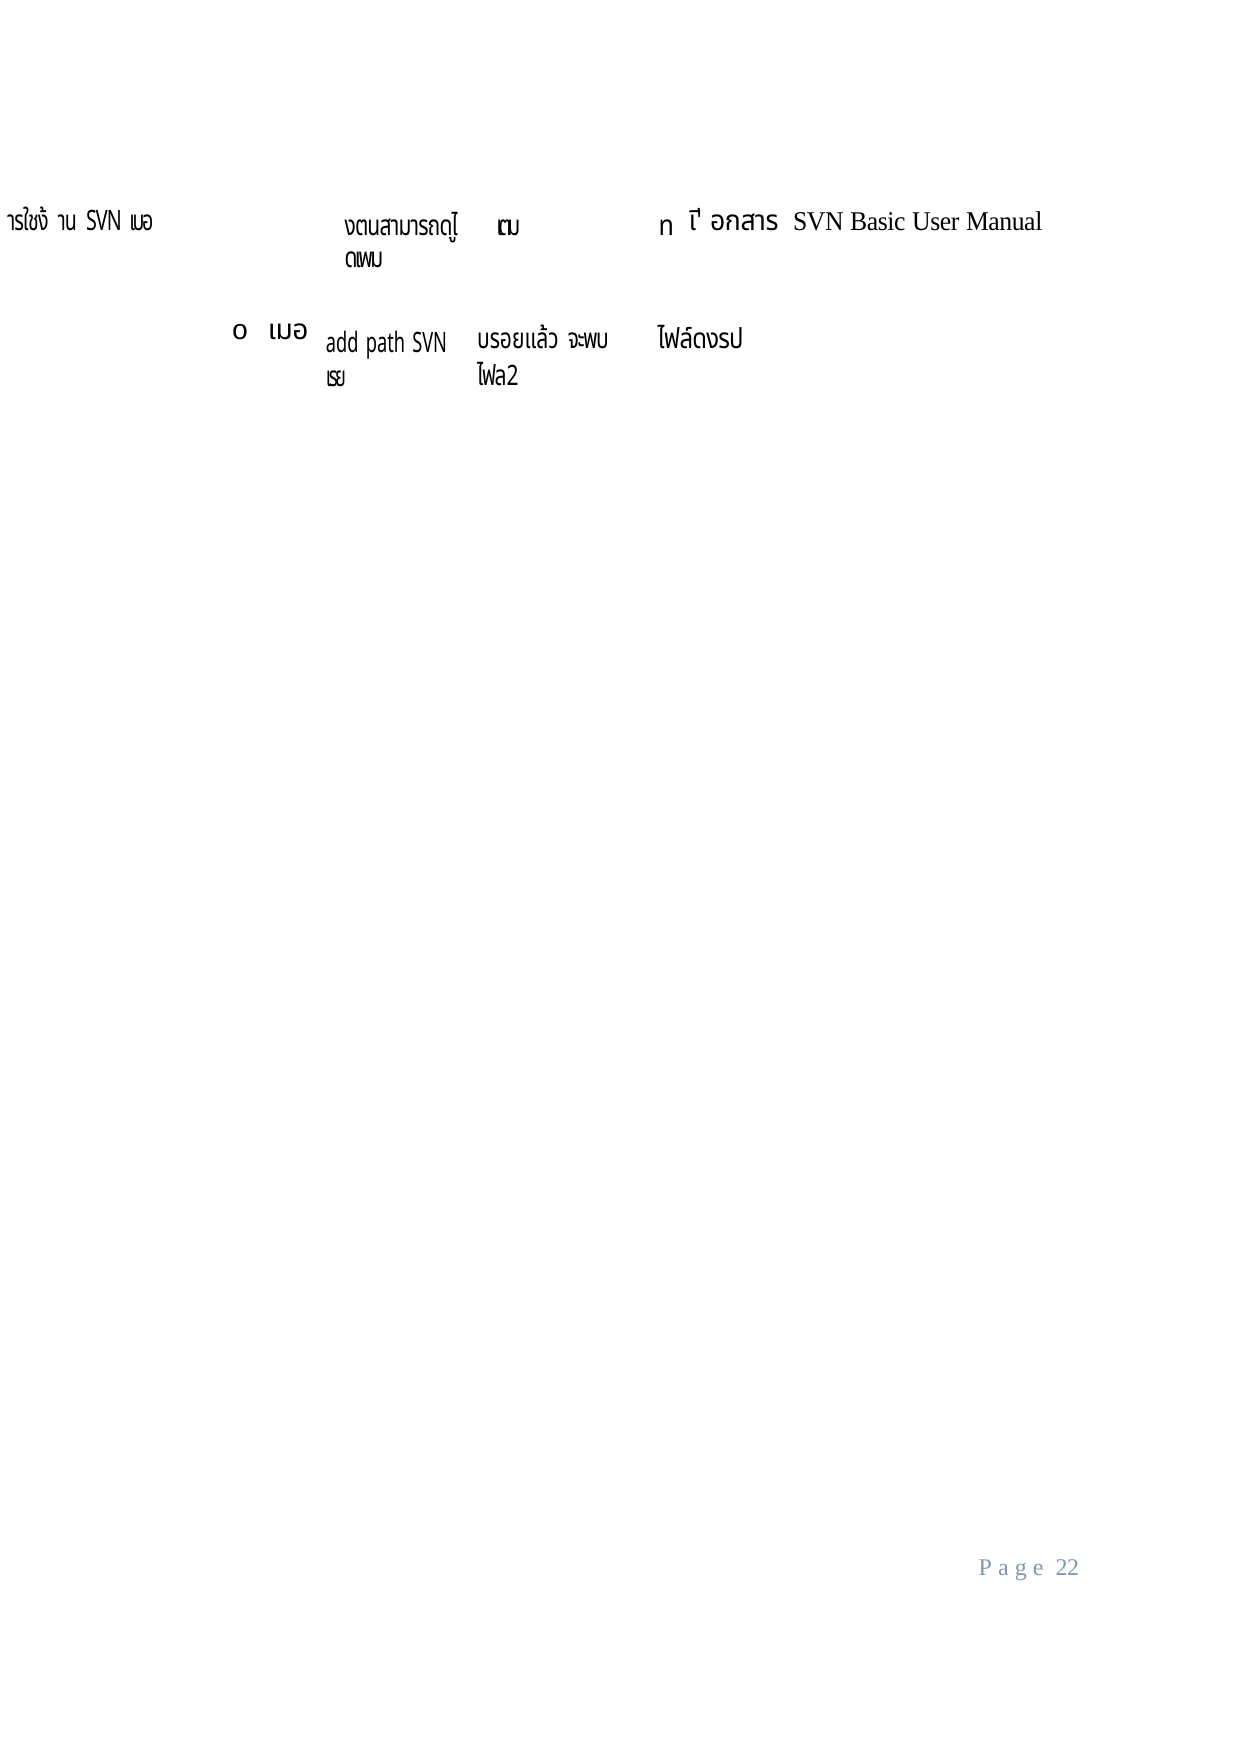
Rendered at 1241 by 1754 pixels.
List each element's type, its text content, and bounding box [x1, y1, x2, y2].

text o เมอ [0, 314, 309, 348]
text ทเ'ี อกสาร SVN Basic User Manual [689, 200, 1232, 238]
text ไฟล์ดงรป [657, 322, 1232, 355]
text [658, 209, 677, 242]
text add path SVN เรย [326, 322, 466, 393]
text งตนสามารถดไู ดเพม [344, 209, 485, 274]
text บรอยแล้ว จะพบไฟล2 [477, 322, 641, 393]
text เตม [496, 209, 647, 242]
text ารใชง้ าน SVN เบอ [7, 200, 334, 238]
